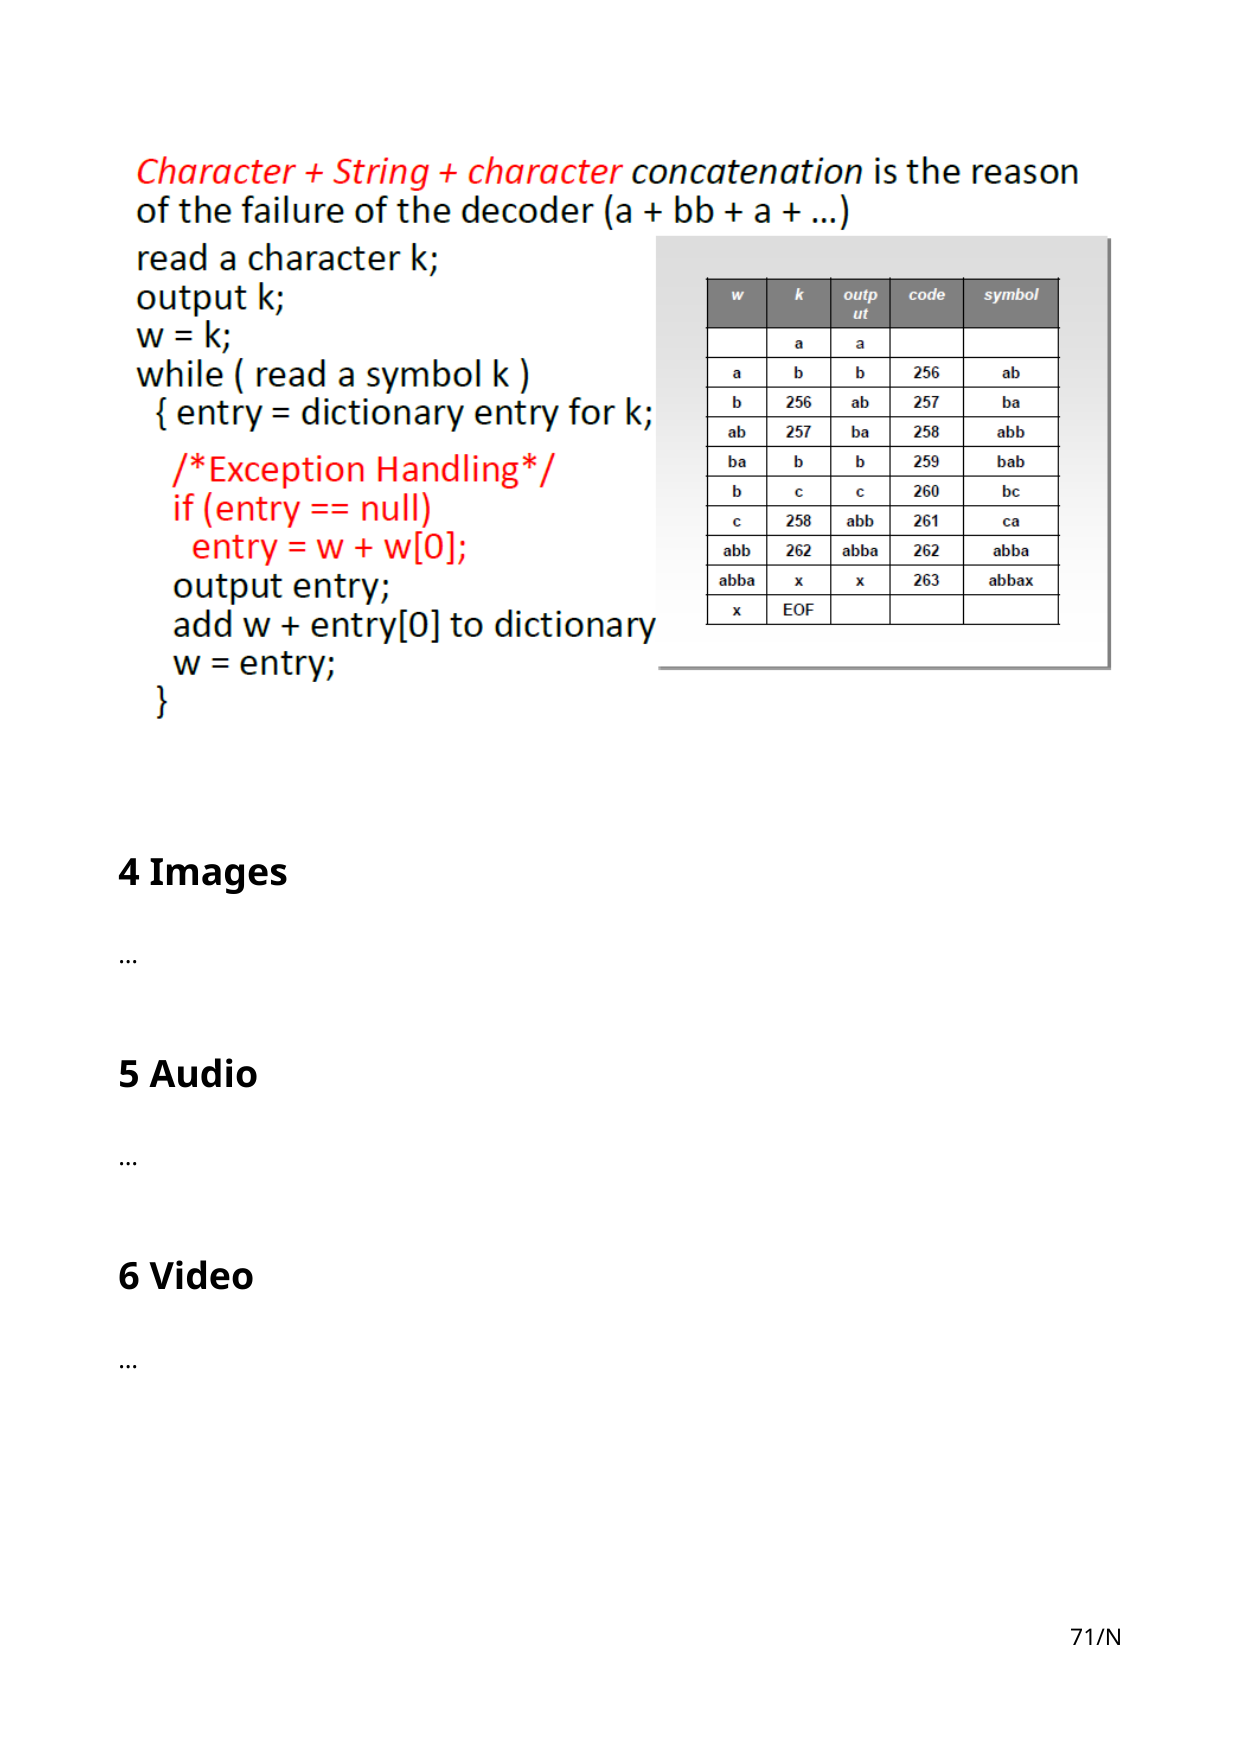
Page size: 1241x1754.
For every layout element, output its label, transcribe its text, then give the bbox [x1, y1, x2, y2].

text … [118, 1341, 1122, 1375]
picture [118, 147, 1123, 733]
text … [118, 1139, 1122, 1173]
subtitle 6 Video [118, 1249, 1122, 1300]
text … [118, 937, 1122, 971]
subtitle 4 Images [118, 845, 1122, 896]
subtitle 5 Audio [118, 1047, 1122, 1098]
